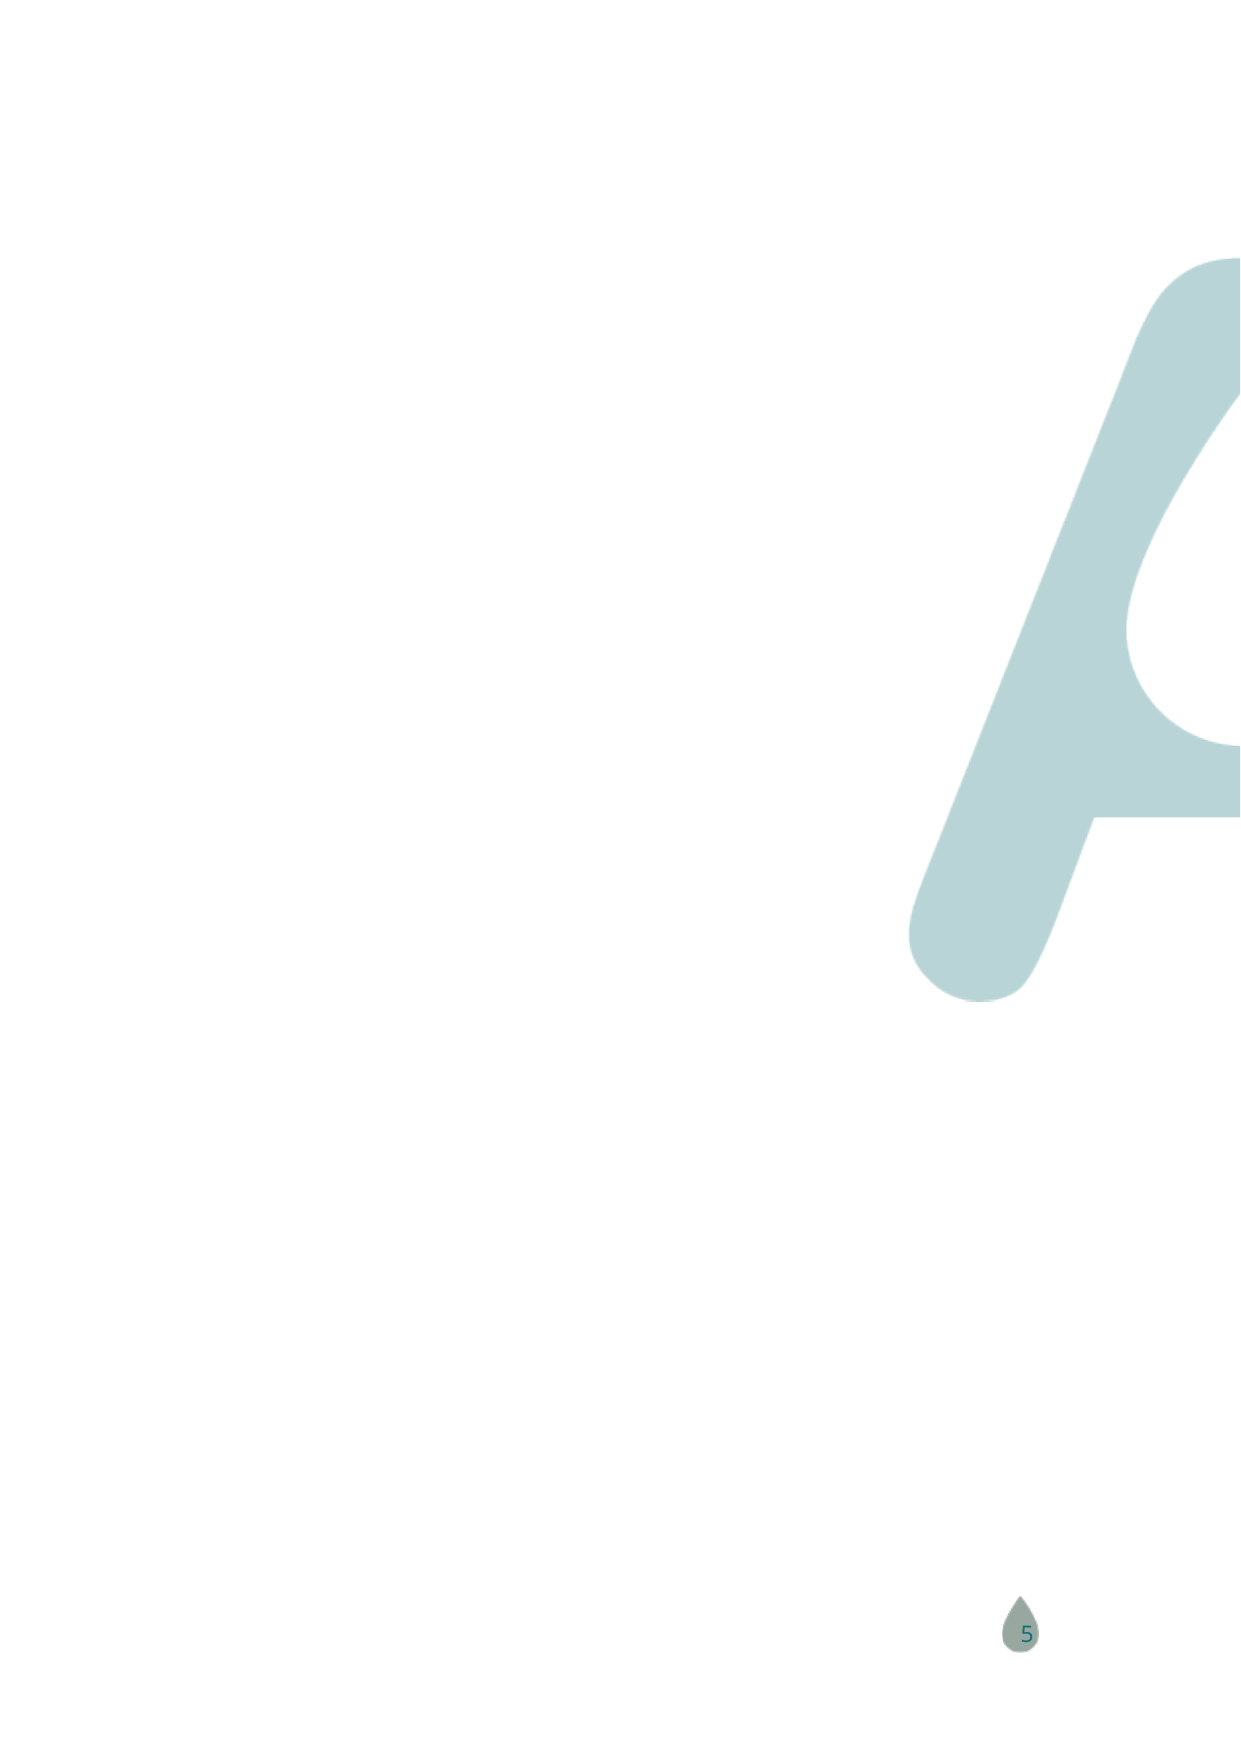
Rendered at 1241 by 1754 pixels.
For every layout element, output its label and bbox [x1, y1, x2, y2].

picture [1002, 1596, 1039, 1653]
picture [908, 257, 1241, 1002]
